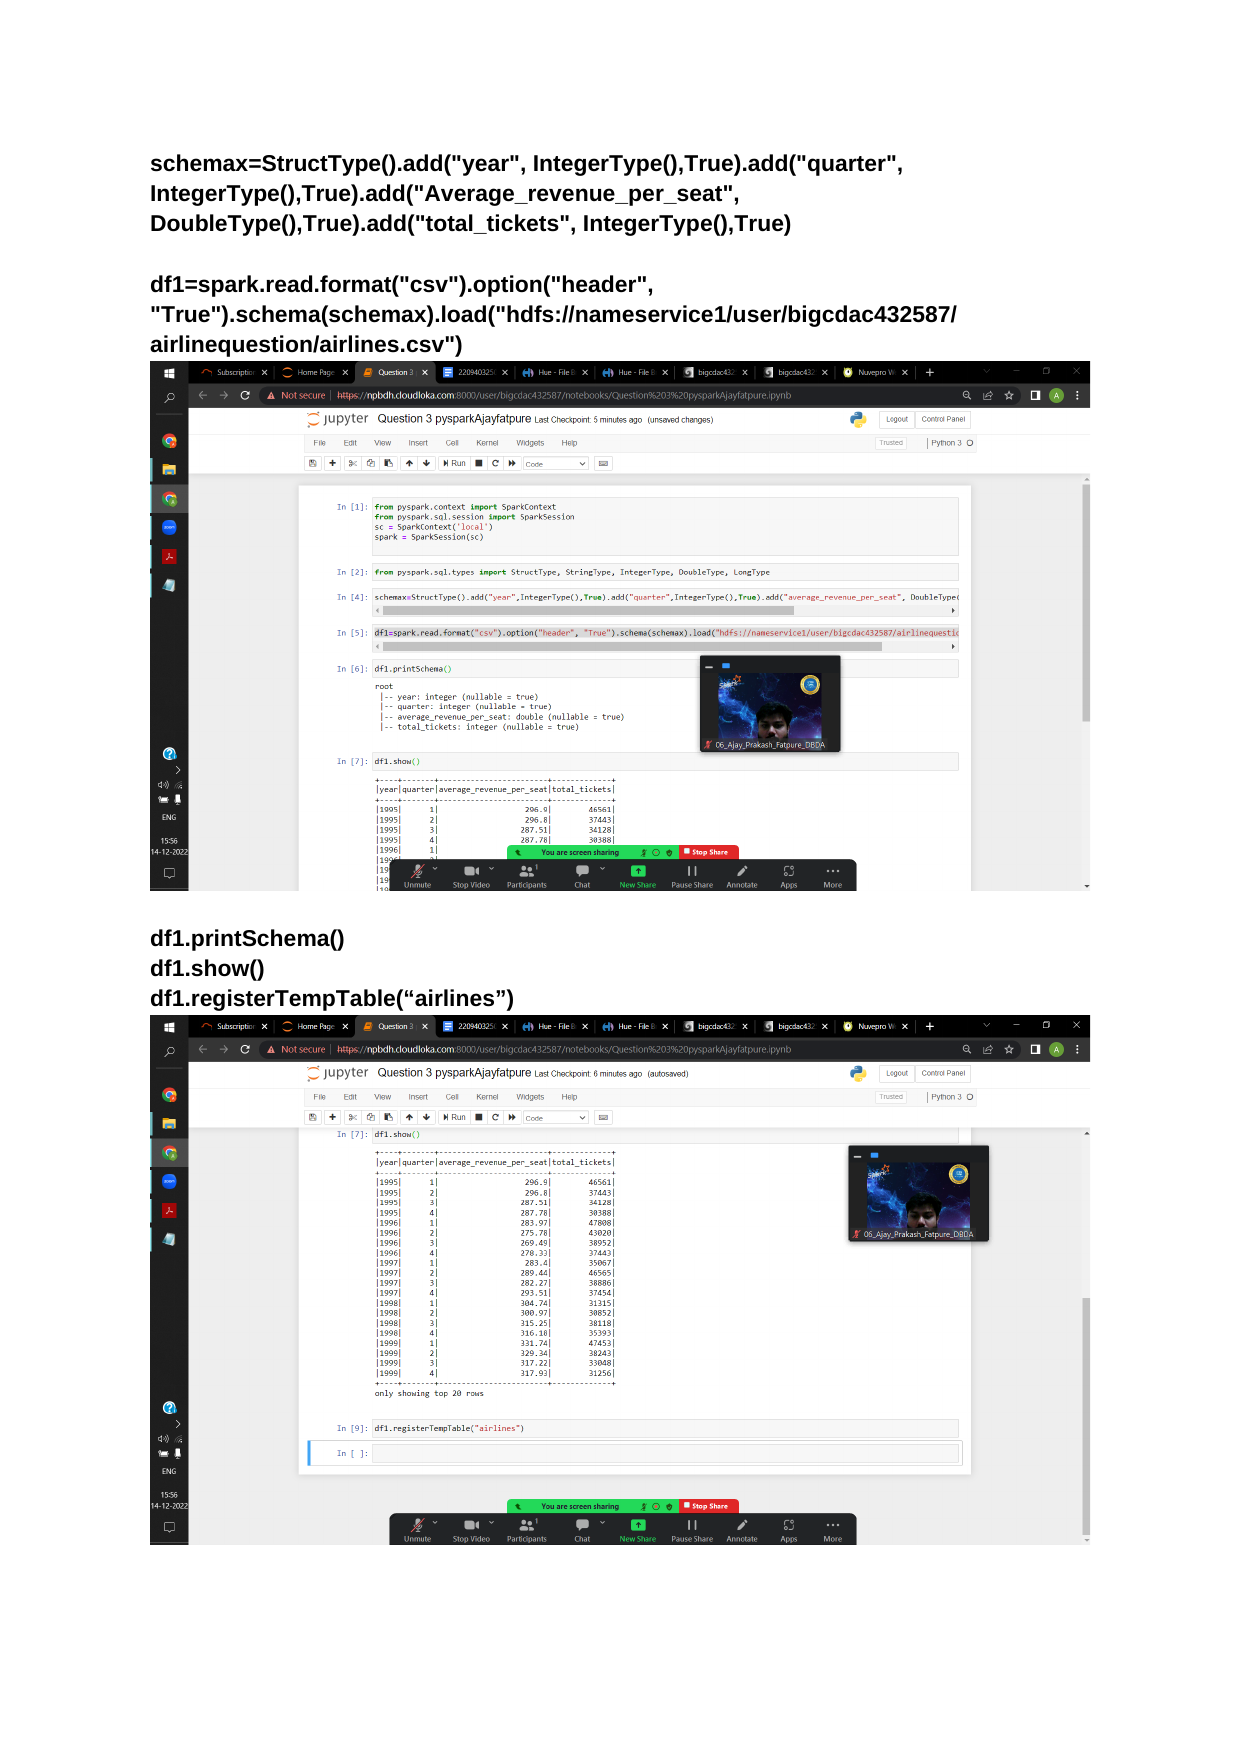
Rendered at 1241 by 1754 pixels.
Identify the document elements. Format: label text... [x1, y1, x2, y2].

text df1.show() [150, 955, 1090, 981]
picture [150, 361, 1091, 891]
text df1=spark.read.format("csv").option("header", "True").schema(schemax).load("hdfs://nameservice1/user/bigcdac432587/airlinequestion/airlines.csv") [150, 271, 1090, 358]
text df1.registerTempTable(“airlines”) [150, 985, 1090, 1011]
picture [150, 1015, 1091, 1545]
text df1.printSchema() [150, 925, 1090, 951]
text schemax=StructType().add("year", IntegerType(),True).add("quarter", IntegerType(),True).add("Average_revenue_per_seat", DoubleType(),True).add("total_tickets", IntegerType(),True) [150, 150, 1090, 237]
